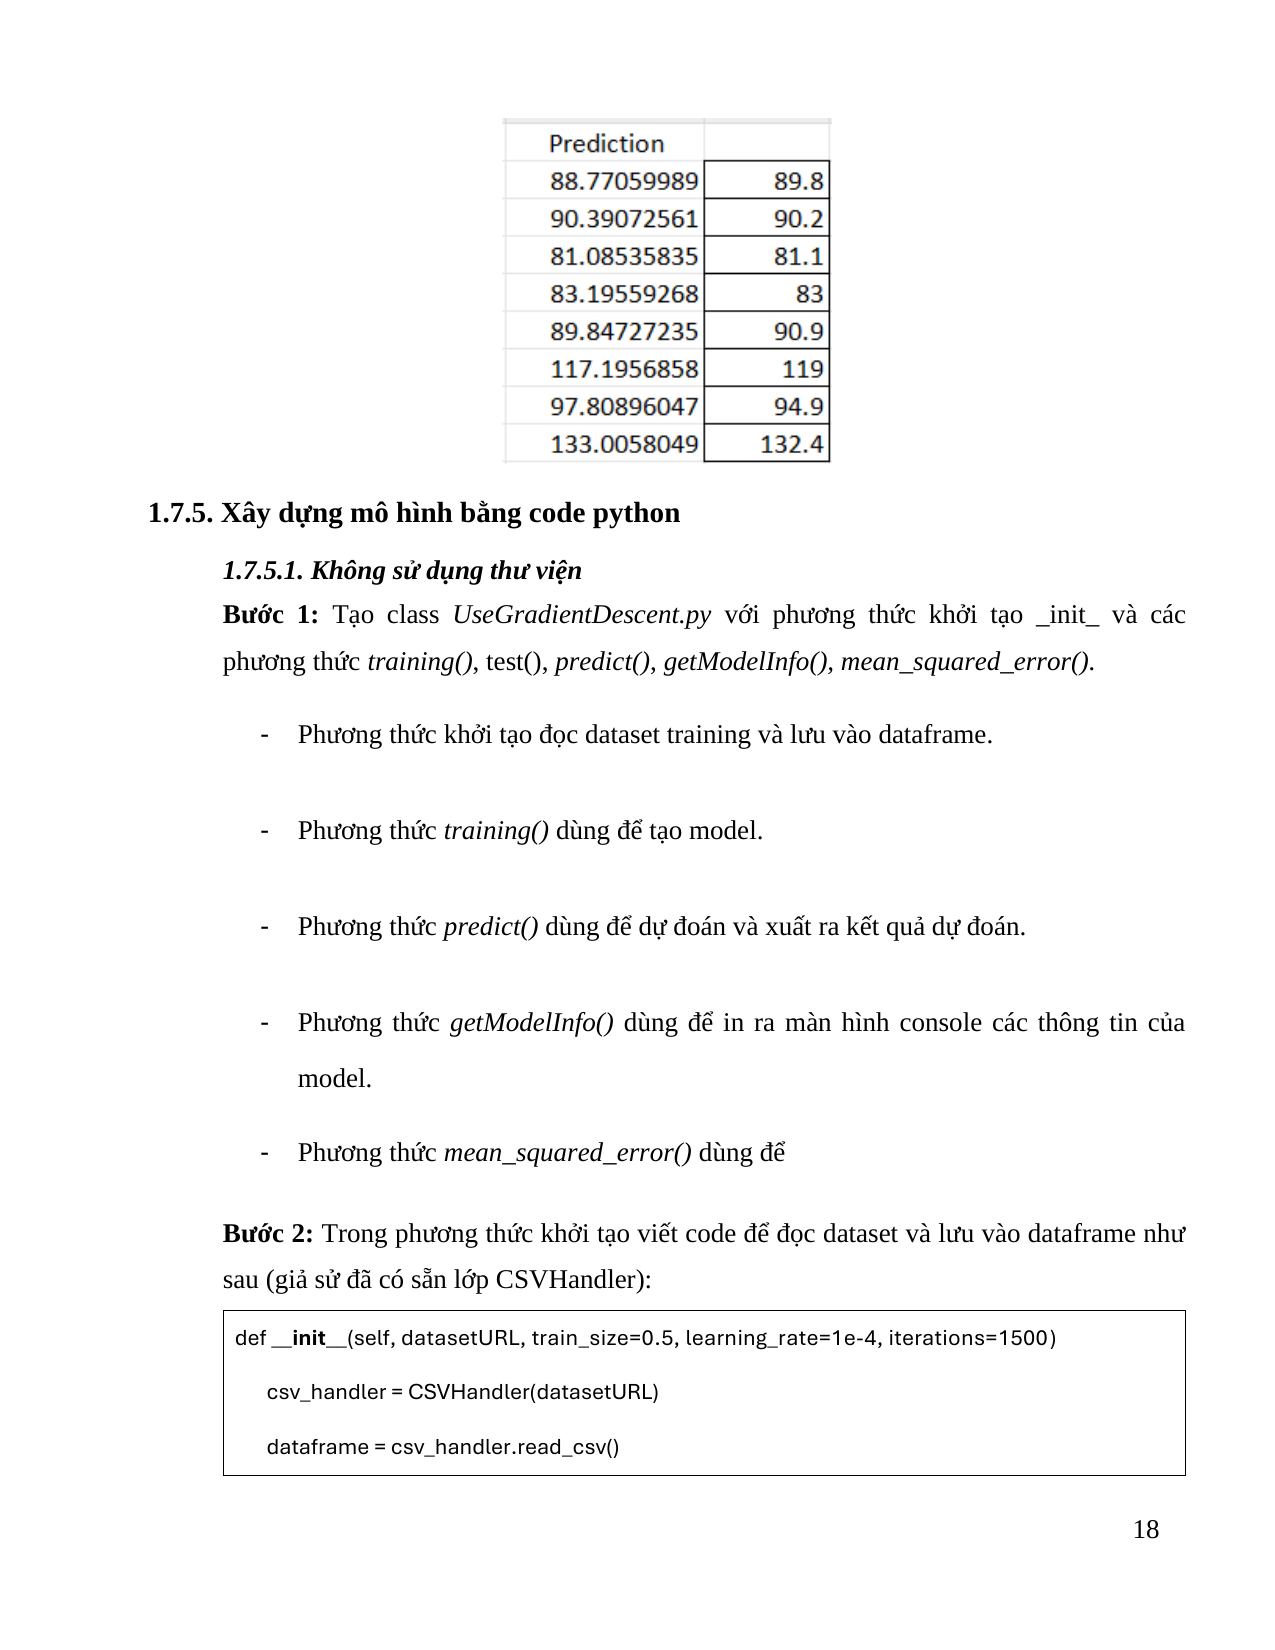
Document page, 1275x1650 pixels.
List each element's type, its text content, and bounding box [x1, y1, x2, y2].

list Phương thức mean_squared_error() dùng để [260, 1121, 1186, 1177]
subtitle 1.7.5.1. Không sử dụng thư viện [223, 554, 1186, 585]
list Phương thức getModelInfo() dùng để in ra màn hình console các thông tin của model. [260, 991, 1186, 1093]
text Bước 1: Tạo class UseGradientDescent.py với phương thức khởi tạo _init_ và các phương thức training(), test(), predict(), getModelInfo(), mean_squared_error(). [223, 598, 1186, 676]
list Phương thức predict() dùng để dự đoán và xuất ra kết quả dự đoán. [260, 895, 1186, 951]
list Phương thức khởi tạo đọc dataset training và lưu vào dataframe. [260, 704, 1186, 759]
picture [502, 118, 832, 464]
subtitle 1.7.5. Xây dựng mô hình bằng code python [148, 496, 1186, 529]
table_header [224, 1311, 1185, 1475]
text Bước 2: Trong phương thức khởi tạo viết code để đọc dataset và lưu vào dataframe như sau (giả sử đã có sẵn lớp CSVHandler): [223, 1217, 1186, 1295]
list Phương thức training() dùng để tạo model. [260, 799, 1186, 855]
